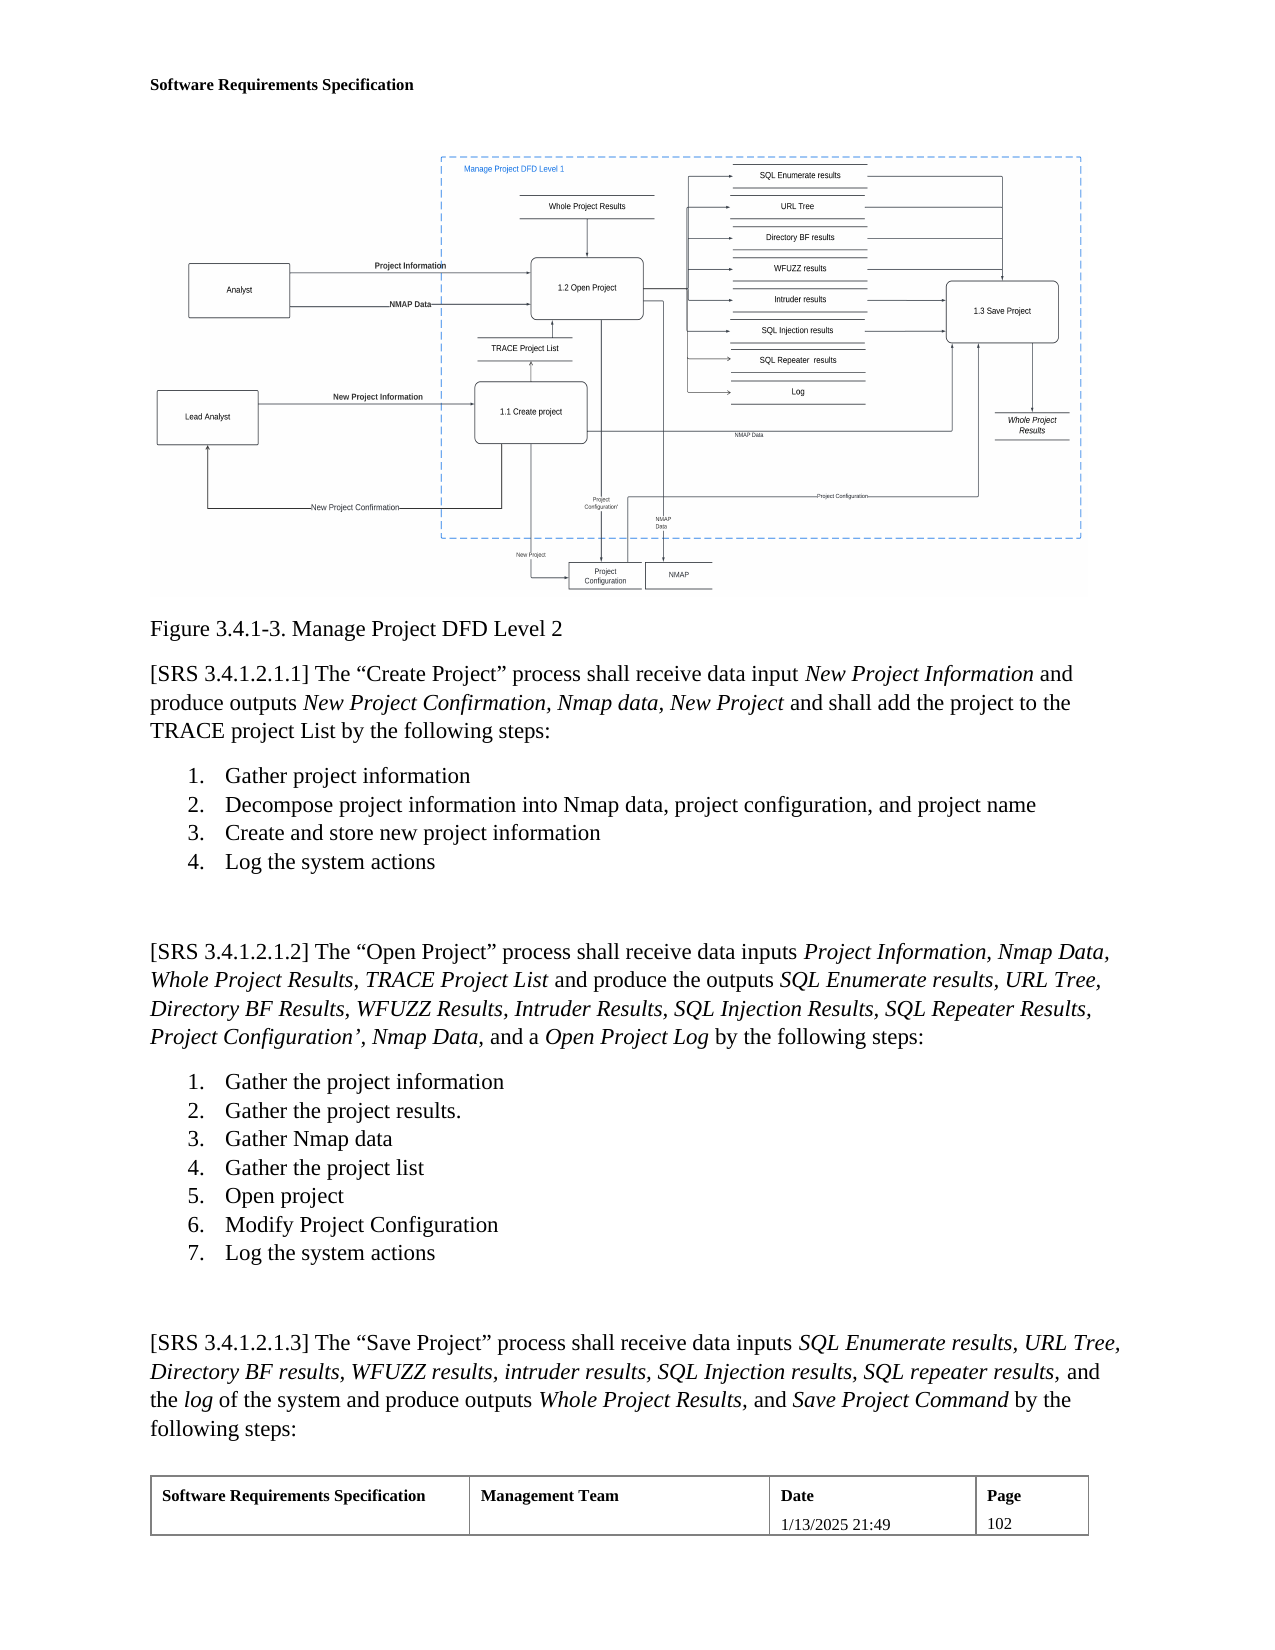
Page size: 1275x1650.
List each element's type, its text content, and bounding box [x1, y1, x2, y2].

list Create and store new project information [187, 819, 1125, 846]
picture [150, 150, 1088, 597]
list Log the system actions [187, 848, 1125, 874]
list Gather the project results. [187, 1097, 1125, 1123]
list Gather the project list [187, 1154, 1125, 1180]
text [SRS 3.4.1.2.1.1] The “Create Project” process shall receive data input New Project Information and produce outputs New Project Confirmation, Nmap data, New Project and shall add the project to the TRACE project List by the following steps: [150, 661, 1125, 744]
list Decompose project information into Nmap data, project configuration, and project name [187, 791, 1125, 817]
list Modify Project Configuration [187, 1211, 1125, 1237]
text [SRS 3.4.1.2.1.2] The “Open Project” process shall receive data inputs Project Information, Nmap Data, Whole Project Results, TRACE Project List and produce the outputs SQL Enumerate results, URL Tree, Directory BF Results, WFUZZ Results, Intruder Results, SQL Injection Results, SQL Repeater Results, Project Configuration’, Nmap Data, and a Open Project Log by the following steps: [150, 938, 1125, 1050]
text Figure 3.4.1-3. Manage Project DFD Level 2 [150, 615, 1125, 642]
list Gather the project information [187, 1068, 1125, 1095]
list Gather project information [187, 762, 1125, 789]
list Gather Nmap data [187, 1125, 1125, 1152]
text [SRS 3.4.1.2.1.3] The “Save Project” process shall receive data inputs SQL Enumerate results, URL Tree, Directory BF results, WFUZZ results, intruder results, SQL Injection results, SQL repeater results, and the log of the system and produce outputs Whole Project Results, and Save Project Command by the following steps: [150, 1329, 1125, 1441]
list Log the system actions [187, 1239, 1125, 1265]
list Open project [187, 1182, 1125, 1208]
